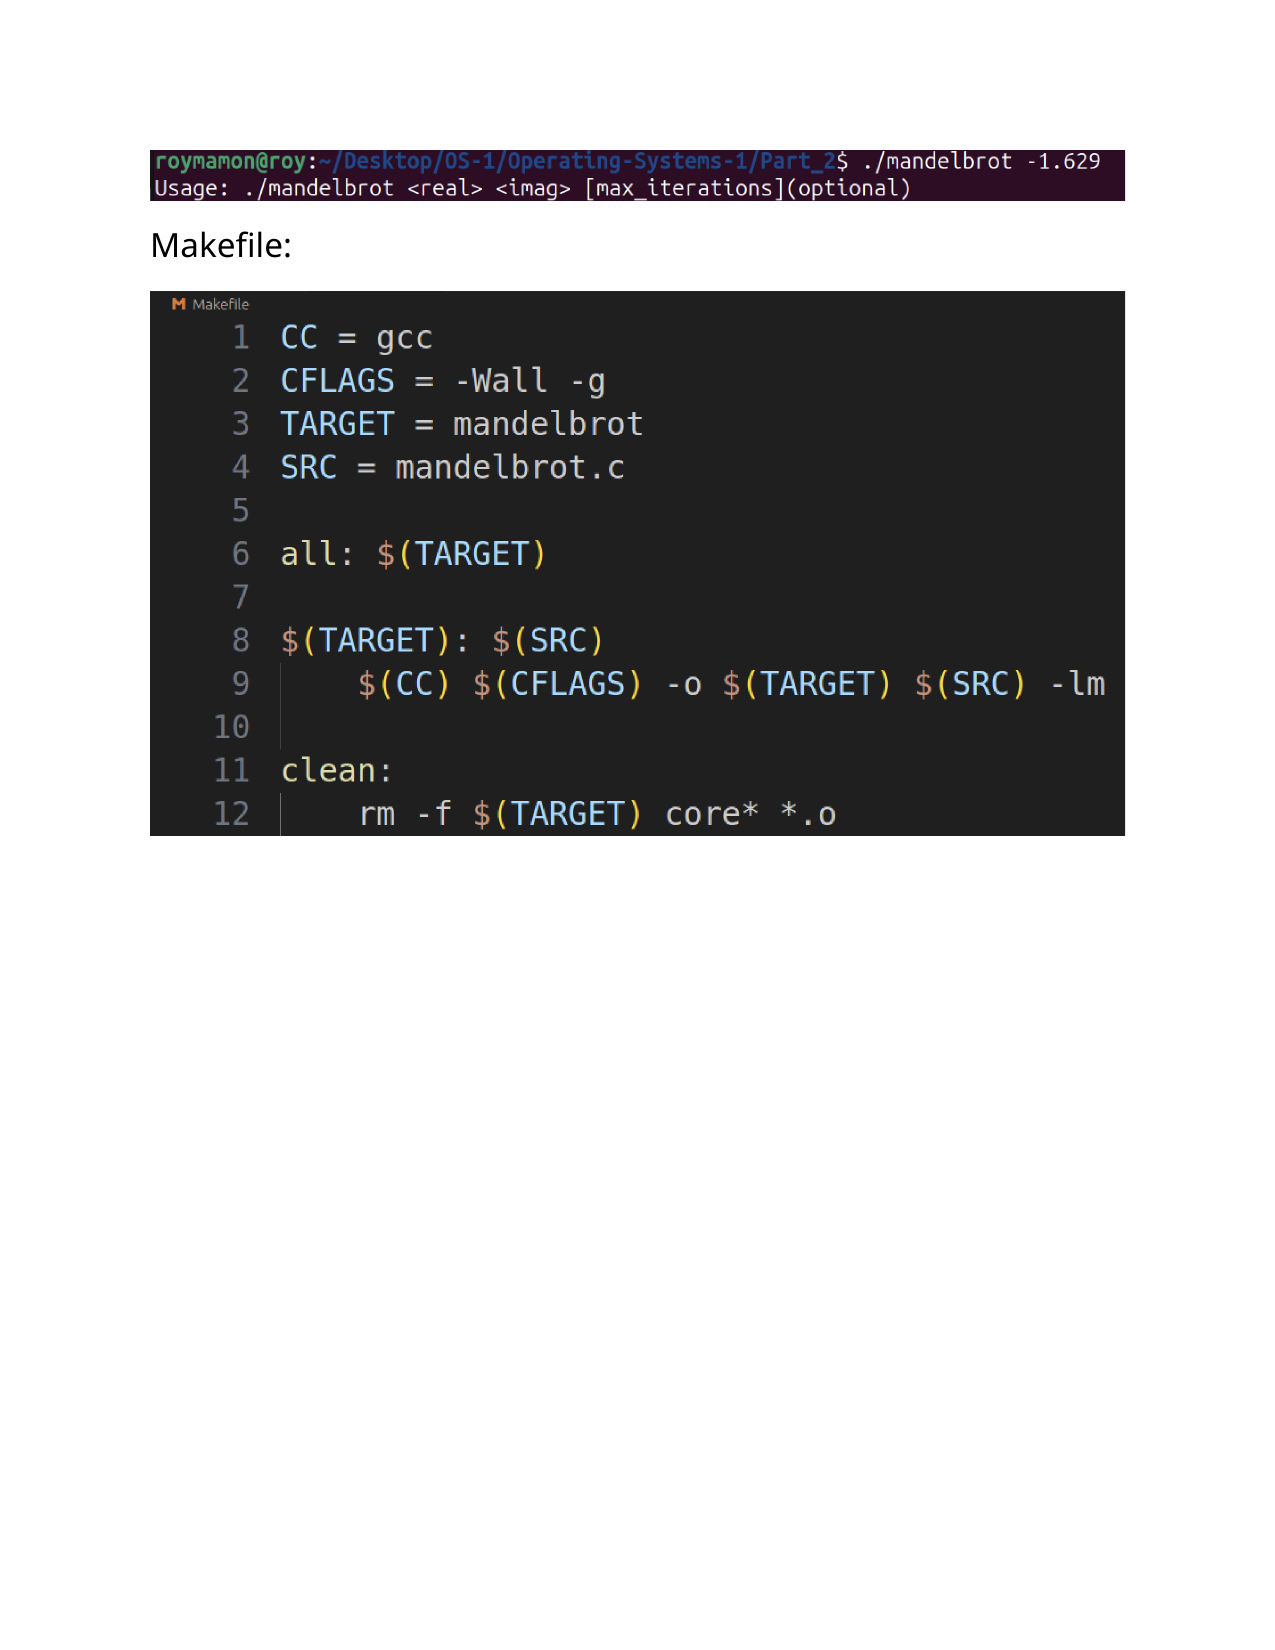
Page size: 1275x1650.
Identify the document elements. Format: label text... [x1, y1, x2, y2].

picture [150, 291, 1125, 836]
text Makefile: [150, 222, 1125, 268]
picture [150, 150, 1125, 201]
